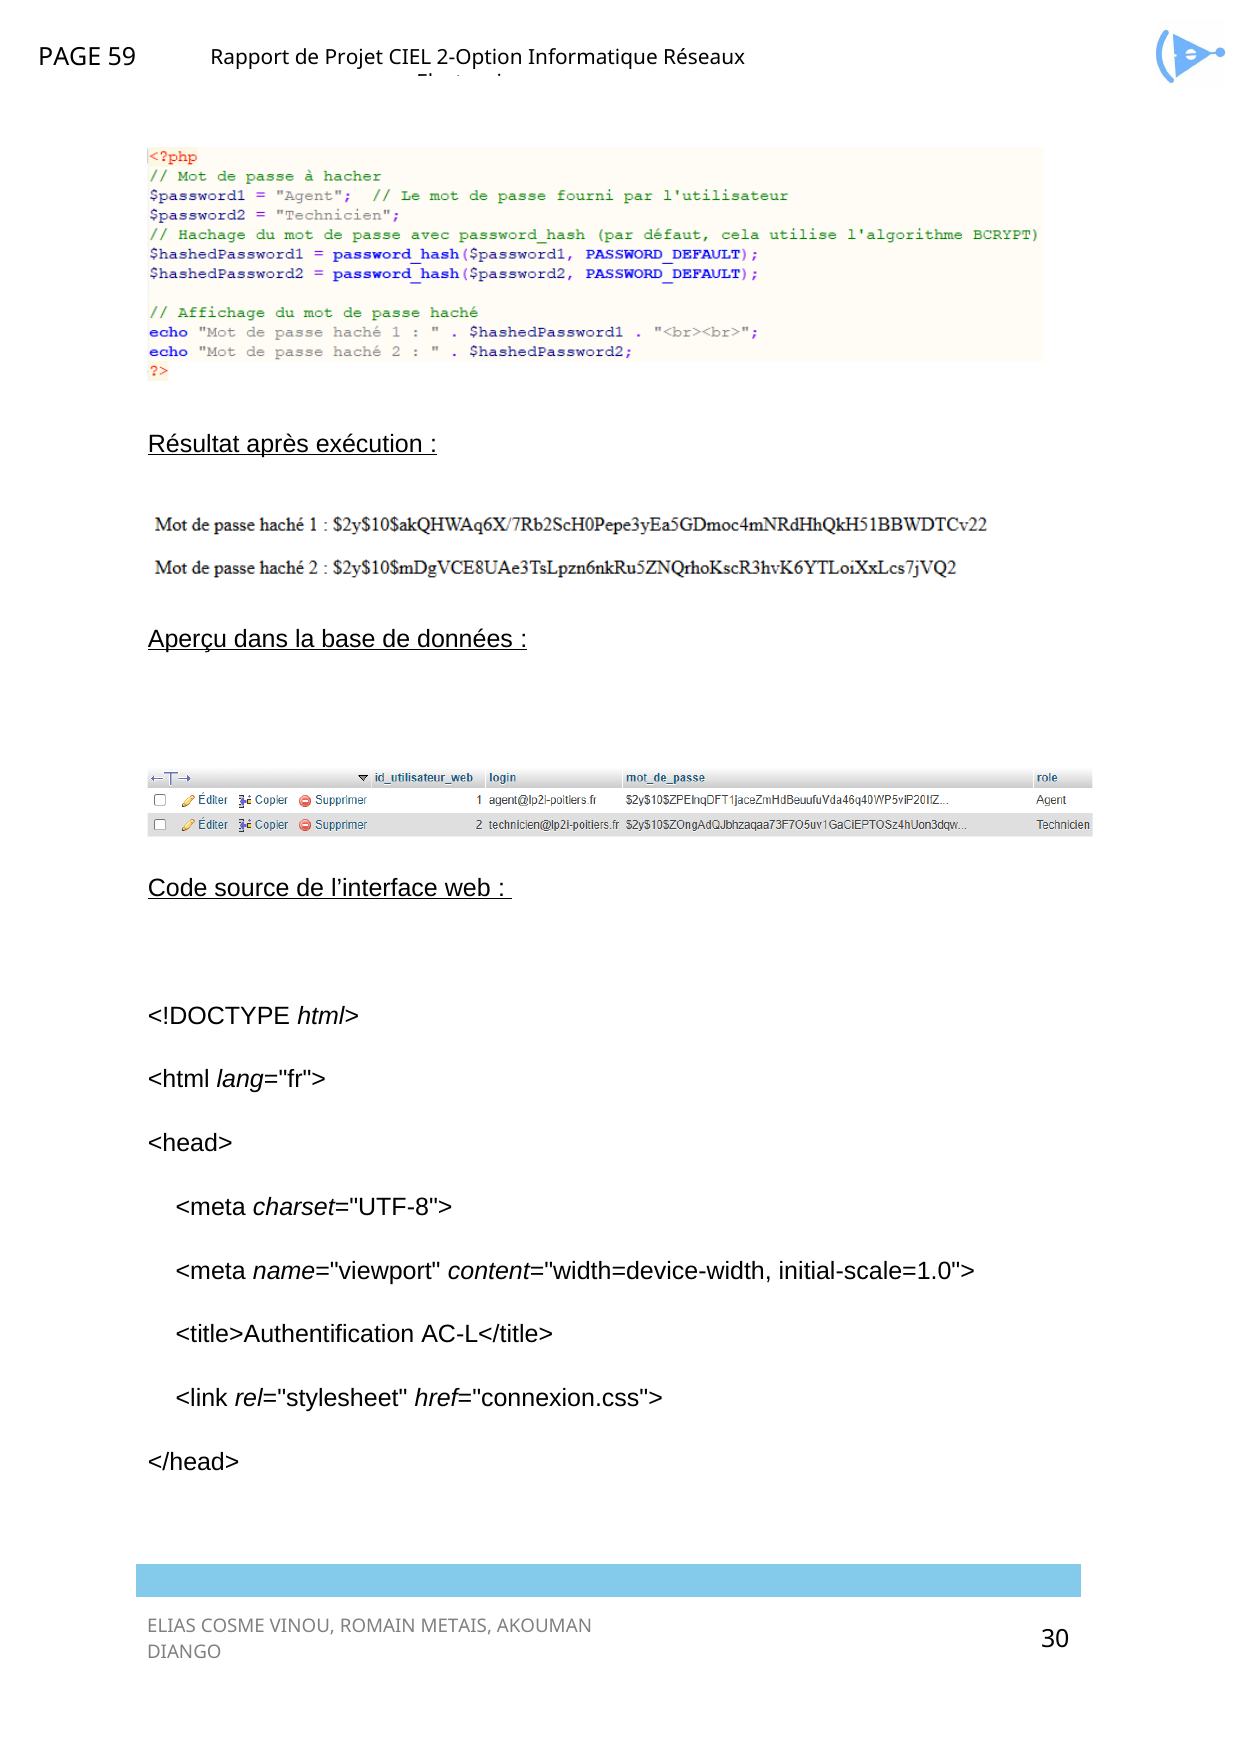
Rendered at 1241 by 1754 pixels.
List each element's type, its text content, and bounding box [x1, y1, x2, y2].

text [148, 148, 1093, 587]
text <!DOCTYPE html> [148, 1001, 1093, 1029]
text <link rel="stylesheet" href="connexion.css"> [148, 1383, 1093, 1412]
text <html lang="fr"> [148, 1064, 1093, 1093]
picture [1155, 19, 1226, 89]
text <meta name="viewport" content="width=device-width, initial-scale=1.0"> [148, 1256, 1093, 1284]
text <meta charset="UTF-8"> [148, 1192, 1093, 1221]
picture [147, 767, 1093, 837]
picture [147, 508, 998, 587]
text <head> [148, 1128, 1093, 1157]
text Code source de l’interface web : [148, 873, 1093, 902]
picture [147, 147, 1044, 381]
text </head> [148, 1447, 1093, 1476]
text Aperçu dans la base de données : [148, 624, 1093, 653]
text <title>Authentification AC-L</title> [148, 1319, 1093, 1348]
